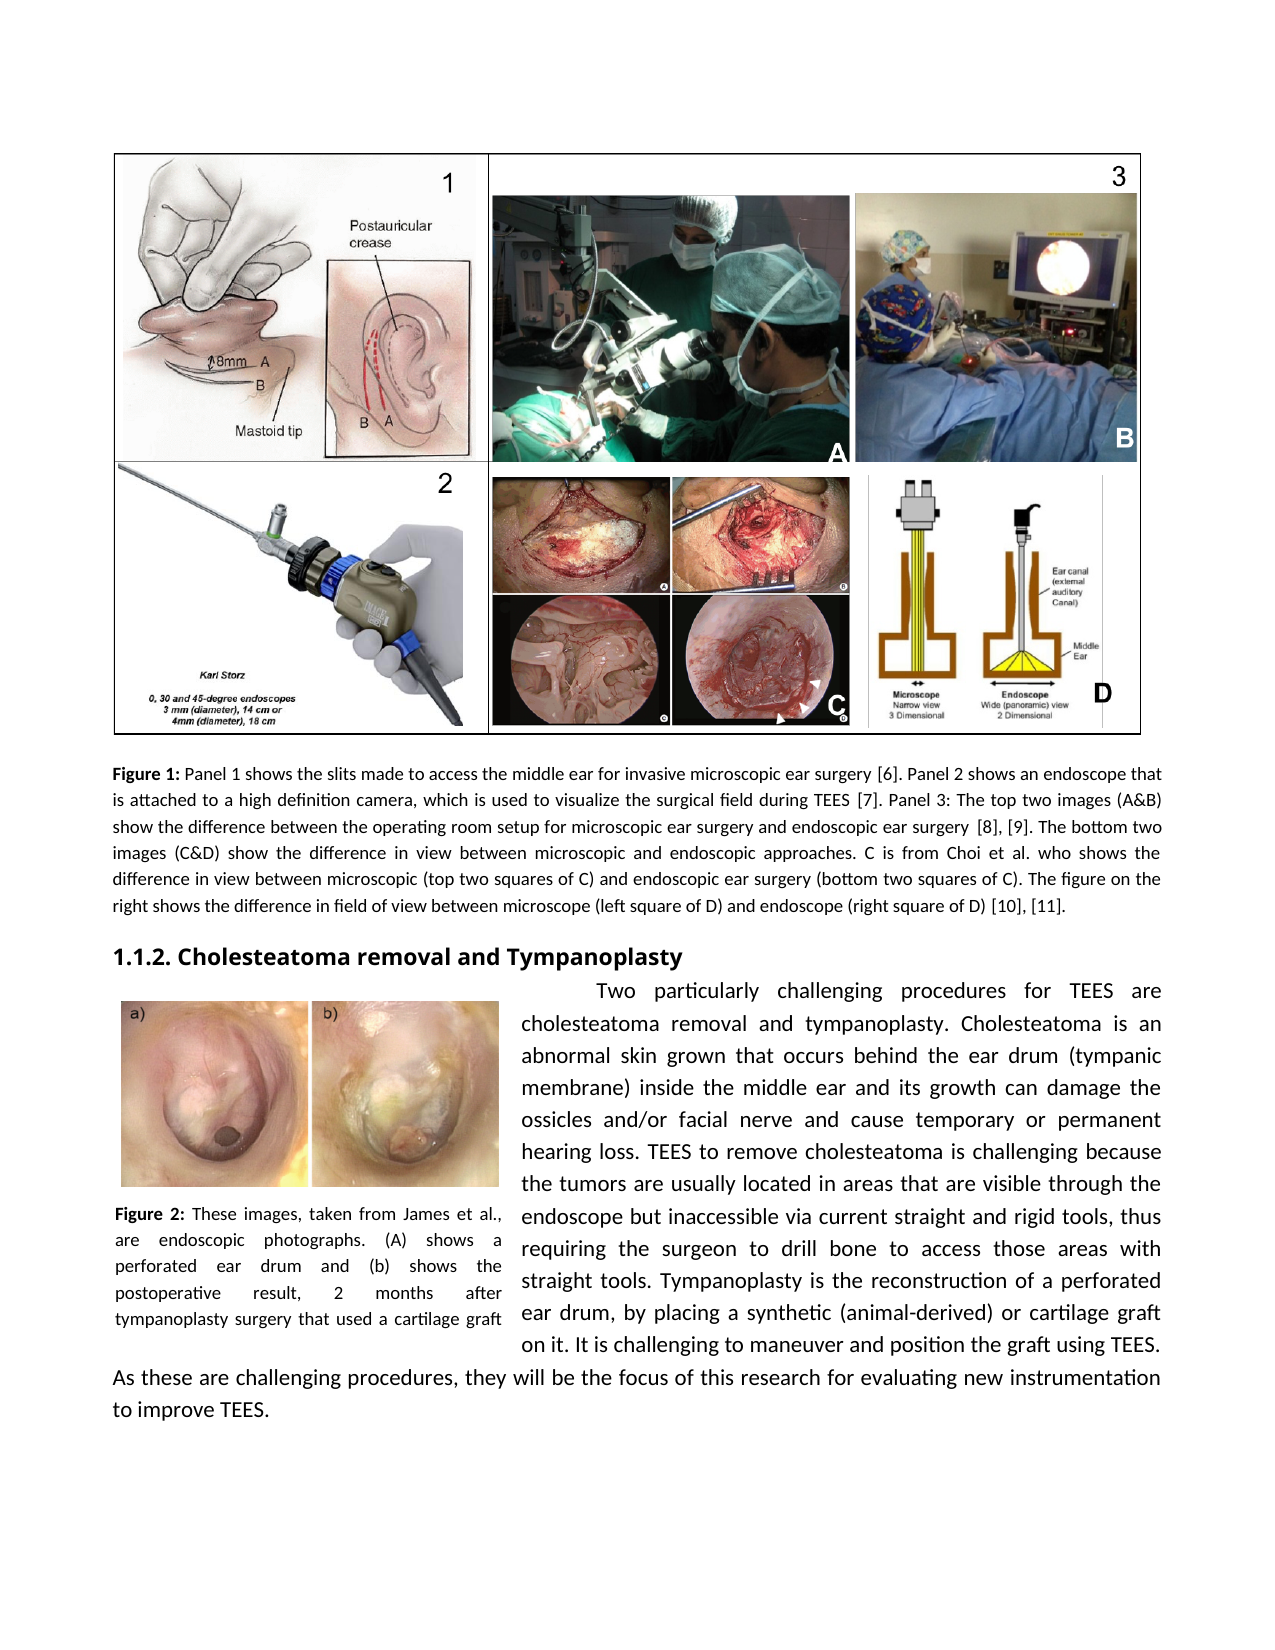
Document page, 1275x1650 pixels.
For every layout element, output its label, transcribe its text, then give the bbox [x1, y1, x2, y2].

text Figure 1: Panel 1 shows the slits made to access the middle ear for invasive microscopic ear surgery [6]. Panel 2 shows an endoscope that is attached to a high definition camera, which is used to visualize the surgical field during TEES [7]. Panel 3: The top two images (A&B) show the difference between the operating room setup for microscopic ear surgery and endoscopic ear surgery [8], [9]. The bottom two images (C&D) show the difference in view between microscopic and endoscopic approaches. C is from Choi et al. who shows the difference in view between microscopic (top two squares of C) and endoscopic ear surgery (bottom two squares of C). The figure on the right shows the difference in field of view between microscope (left square of D) and endoscope (right square of D) [10], [11]. [112, 762, 1162, 917]
subtitle 1.1.2. Cholesteatoma removal and Tympanoplasty [112, 941, 1162, 972]
text Two particularly challenging procedures for TEES are cholesteatoma removal and tympanoplasty. Cholesteatoma is an abnormal skin grown that occurs behind the ear drum (tympanic membrane) inside the middle ear and its growth can damage the ossicles and/or facial nerve and cause temporary or permanent hearing loss. TEES to remove cholesteatoma is challenging because the tumors are usually located in areas that are visible through the endoscope but inaccessible via current straight and rigid tools, thus requiring the surgeon to drill bone to access those areas with straight tools. Tympanoplasty is the reconstruction of a perforated ear drum, by placing a synthetic (animal-derived) or cartilage graft on it. It is challenging to maneuver and position the graft using TEES. As these are challenging procedures, they will be the focus of this research for evaluating new instrumentation to improve TEES. [112, 976, 1162, 1423]
picture [113, 150, 1162, 738]
picture [114, 995, 503, 1193]
